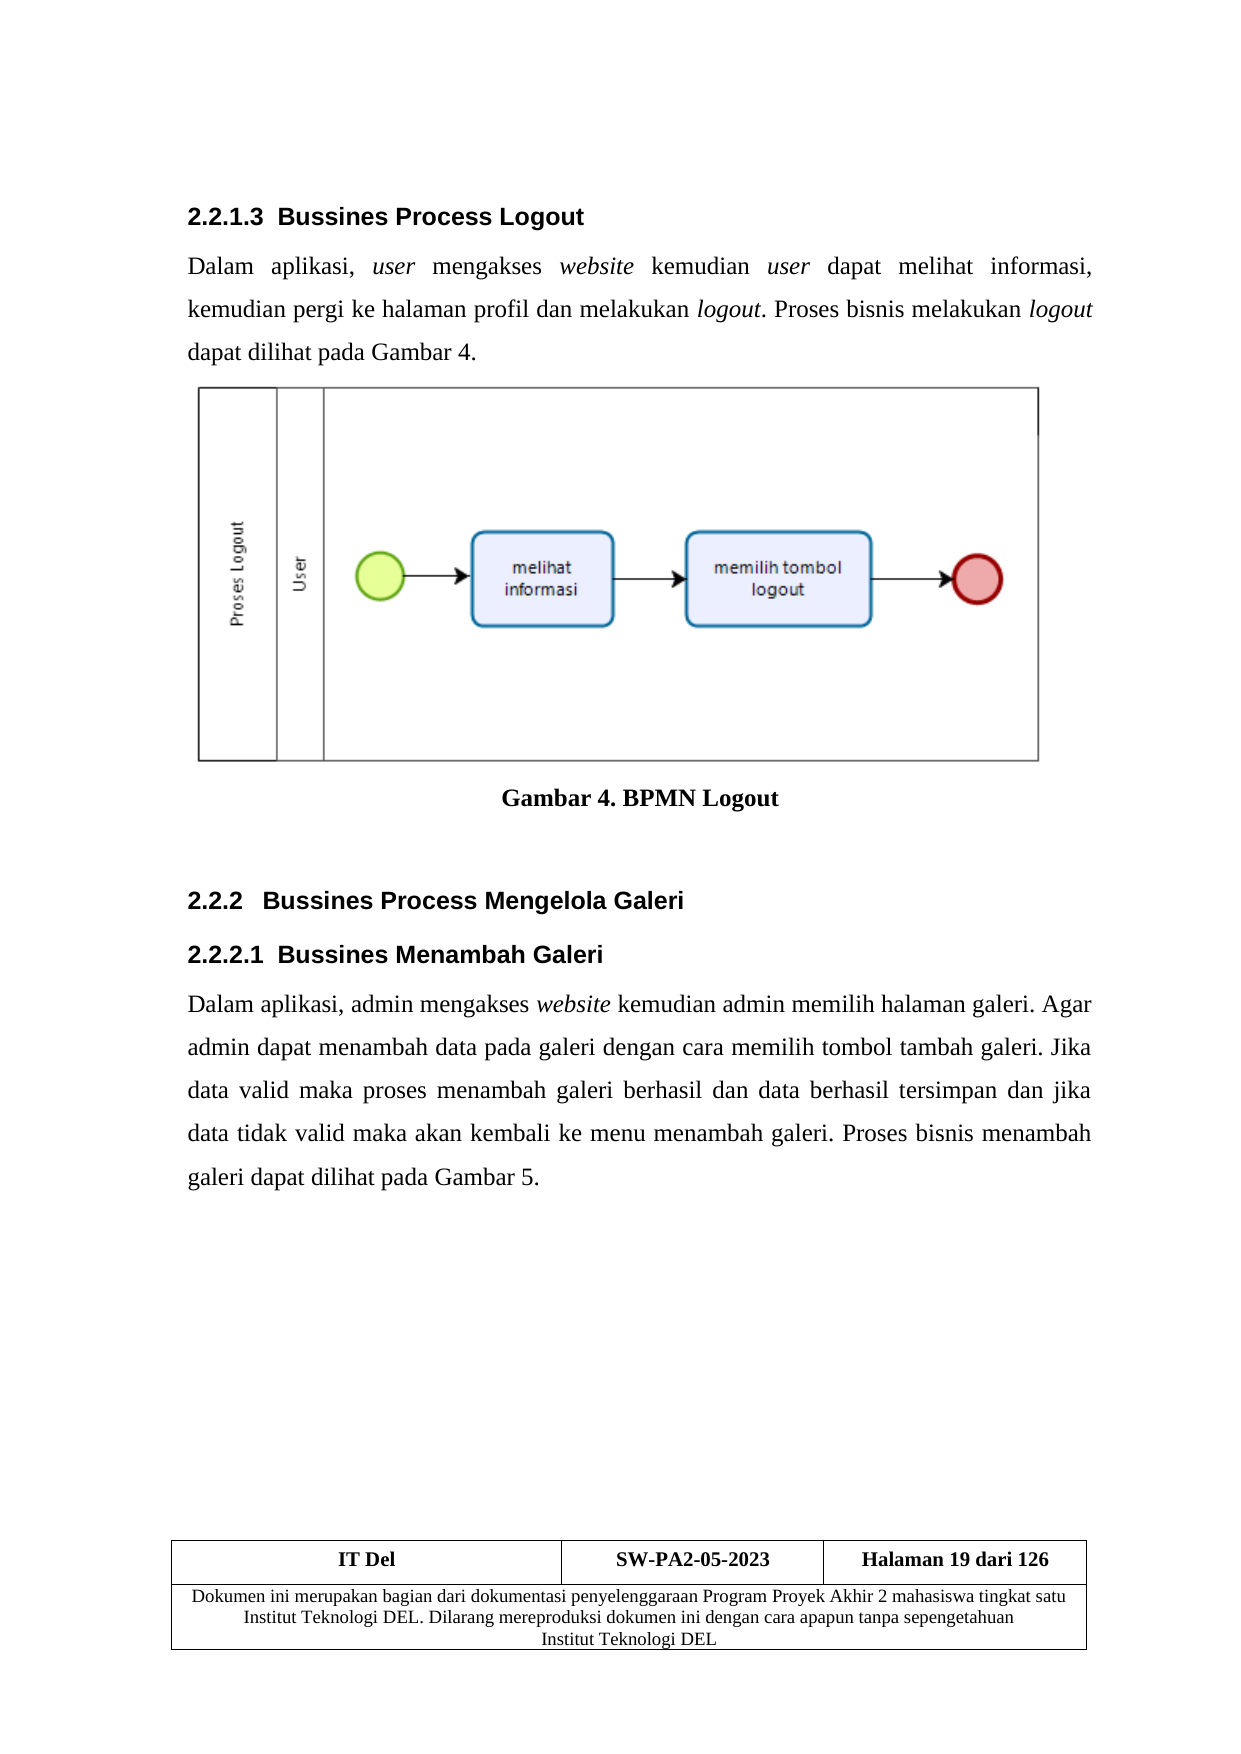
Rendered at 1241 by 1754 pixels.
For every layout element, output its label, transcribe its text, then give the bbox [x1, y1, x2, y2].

picture [187, 380, 1069, 783]
subtitle Bussines Process Logout [187, 201, 1092, 230]
subtitle Bussines Process Mengelola Galeri [187, 886, 1092, 915]
subtitle Bussines Menambah Galeri [187, 940, 1092, 968]
text Dalam aplikasi, user mengakses website kemudian user dapat melihat informasi, kemudian pergi ke halaman profil dan melakukan logout. Proses bisnis melakukan logout dapat dilihat pada Gambar 4. [187, 251, 1092, 366]
text Gambar 4. BPMN Logout [187, 783, 1092, 811]
text Dalam aplikasi, admin mengakses website kemudian admin memilih halaman galeri. Agar admin dapat menambah data pada galeri dengan cara memilih tombol tambah galeri. Jika data valid maka proses menambah galeri berhasil dan data berhasil tersimpan dan jika data tidak valid maka akan kembali ke menu menambah galeri. Proses bisnis menambah galeri dapat dilihat pada Gambar 5. [187, 989, 1092, 1190]
